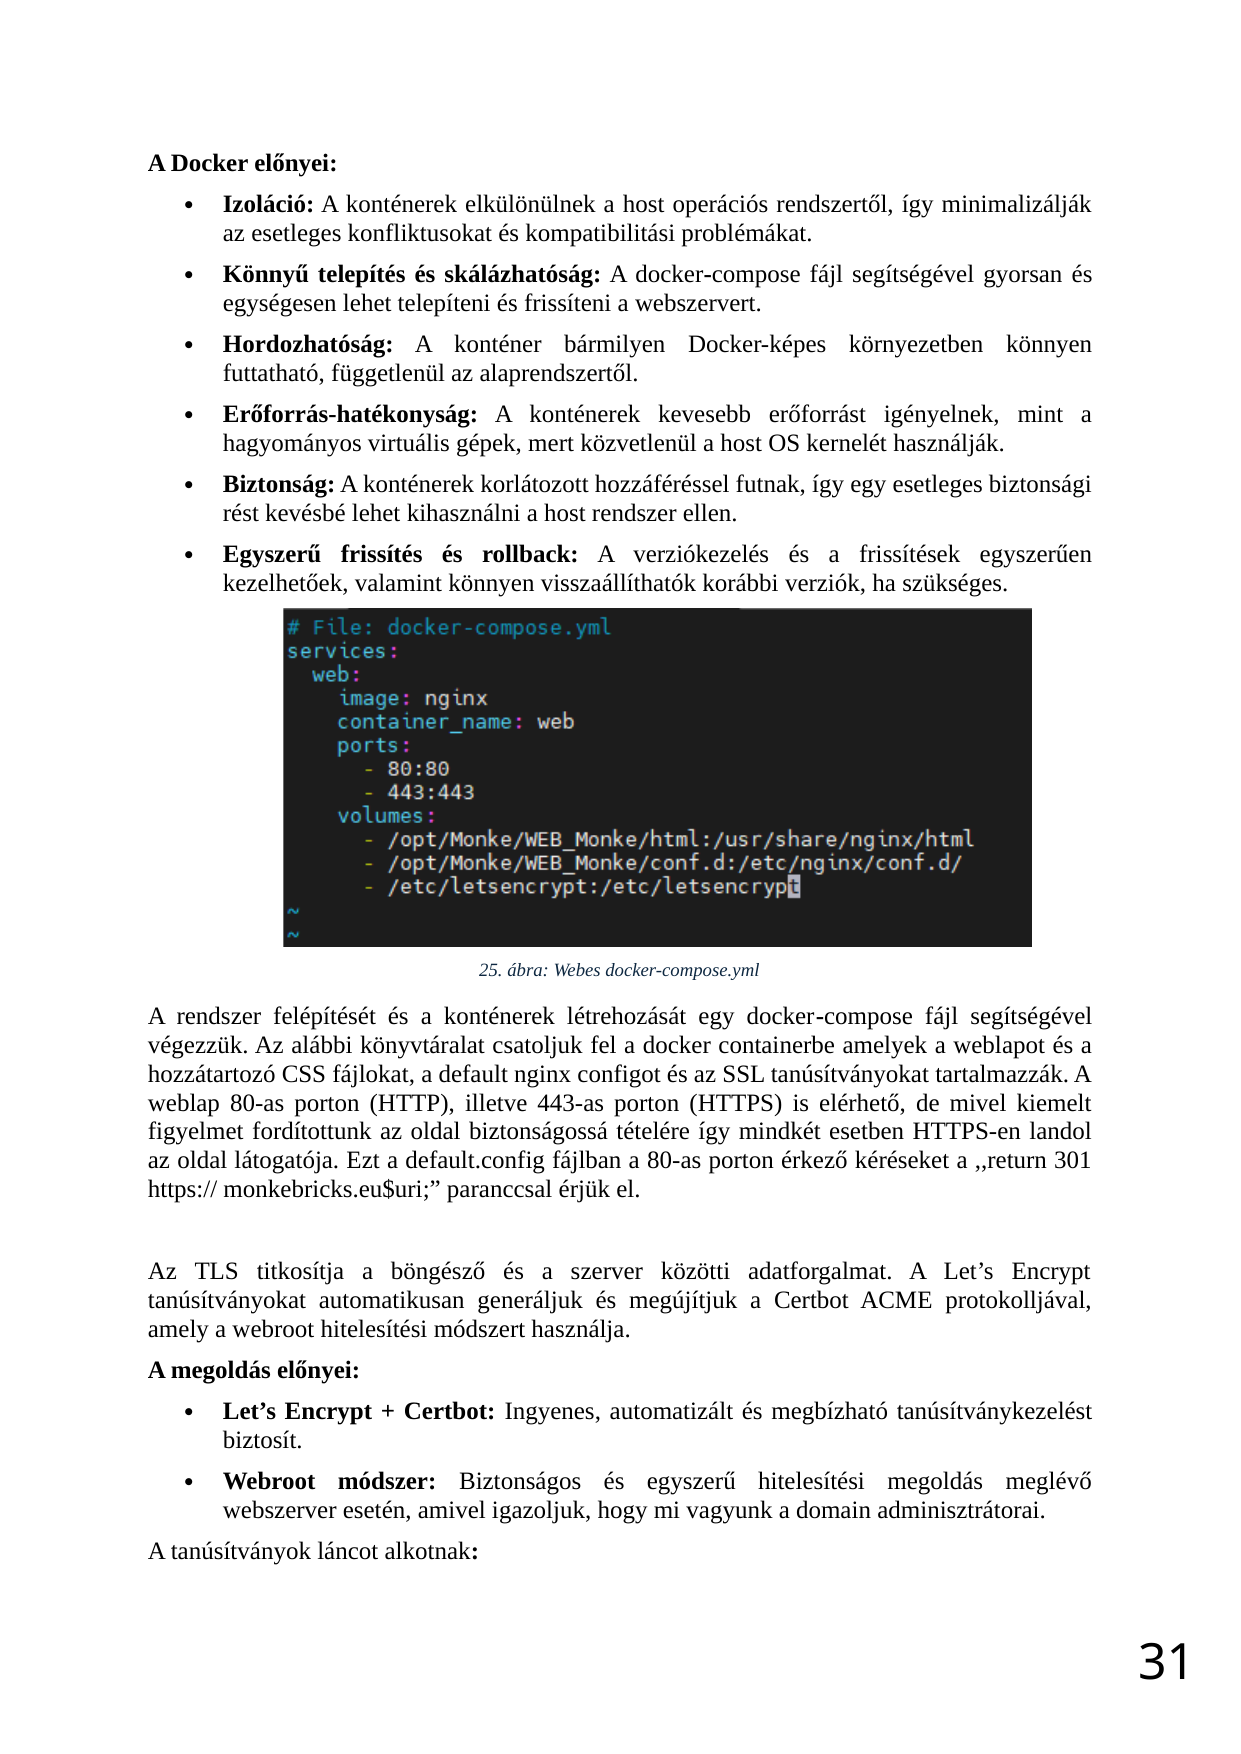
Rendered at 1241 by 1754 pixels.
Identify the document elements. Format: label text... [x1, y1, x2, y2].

text A megoldás előnyei: [148, 1355, 1092, 1384]
list Let’s Encrypt + Certbot: Ingyenes, automatizált és megbízható tanúsítványkezelést biztosít. [185, 1396, 1092, 1454]
text Az TLS titkosítja a böngésző és a szerver közötti adatforgalmat. A Let’s Encrypt tanúsítványokat automatikusan generáljuk és megújítjuk a Certbot ACME protokolljával, amely a webroot hitelesítési módszert használja. [148, 1256, 1092, 1343]
text A Docker előnyei: [148, 148, 1092, 176]
text A tanúsítványok láncot alkotnak: [148, 1536, 1092, 1565]
list Egyszerű frissítés és rollback: A verziókezelés és a frissítések egyszerűen kezelhetőek, valamint könnyen visszaállíthatók korábbi verziók, ha szükséges. [185, 539, 1092, 596]
list Webroot módszer: Biztonságos és egyszerű hitelesítési megoldás meglévő webszerver esetén, amivel igazoljuk, hogy mi vagyunk a domain adminisztrátorai. [185, 1466, 1092, 1524]
list Könnyű telepítés és skálázhatóság: A docker-compose fájl segítségével gyorsan és egységesen lehet telepíteni és frissíteni a webszervert. [185, 259, 1092, 316]
picture [283, 608, 1032, 947]
list Izoláció: A konténerek elkülönülnek a host operációs rendszertől, így minimalizálják az esetleges konfliktusokat és kompatibilitási problémákat. [185, 189, 1092, 246]
list Biztonság: A konténerek korlátozott hozzáféréssel futnak, így egy esetleges biztonsági rést kevésbé lehet kihasználni a host rendszer ellen. [185, 469, 1092, 526]
list Hordozhatóság: A konténer bármilyen Docker-képes környezetben könnyen futtatható, függetlenül az alaprendszertől. [185, 329, 1092, 386]
text A rendszer felépítését és a konténerek létrehozását egy docker-compose fájl segítségével végezzük. Az alábbi könyvtáralat csatoljuk fel a docker containerbe amelyek a weblapot és a hozzátartozó CSS fájlokat, a default nginx configot és az SSL tanúsítványokat tartalmazzák. A weblap 80-as porton (HTTP), illetve 443-as porton (HTTPS) is elérhető, de mivel kiemelt figyelmet fordítottunk az oldal biztonságossá tételére így mindkét esetben HTTPS-en landol az oldal látogatója. Ezt a default.config fájlban a 80-as porton érkező kéréseket a ,,return 301 https:// monkebricks.eu$uri;” paranccsal érjük el. [148, 1001, 1092, 1203]
list Erőforrás-hatékonyság: A konténerek kevesebb erőforrást igényelnek, mint a hagyományos virtuális gépek, mert közvetlenül a host OS kernelét használják. [185, 399, 1092, 456]
